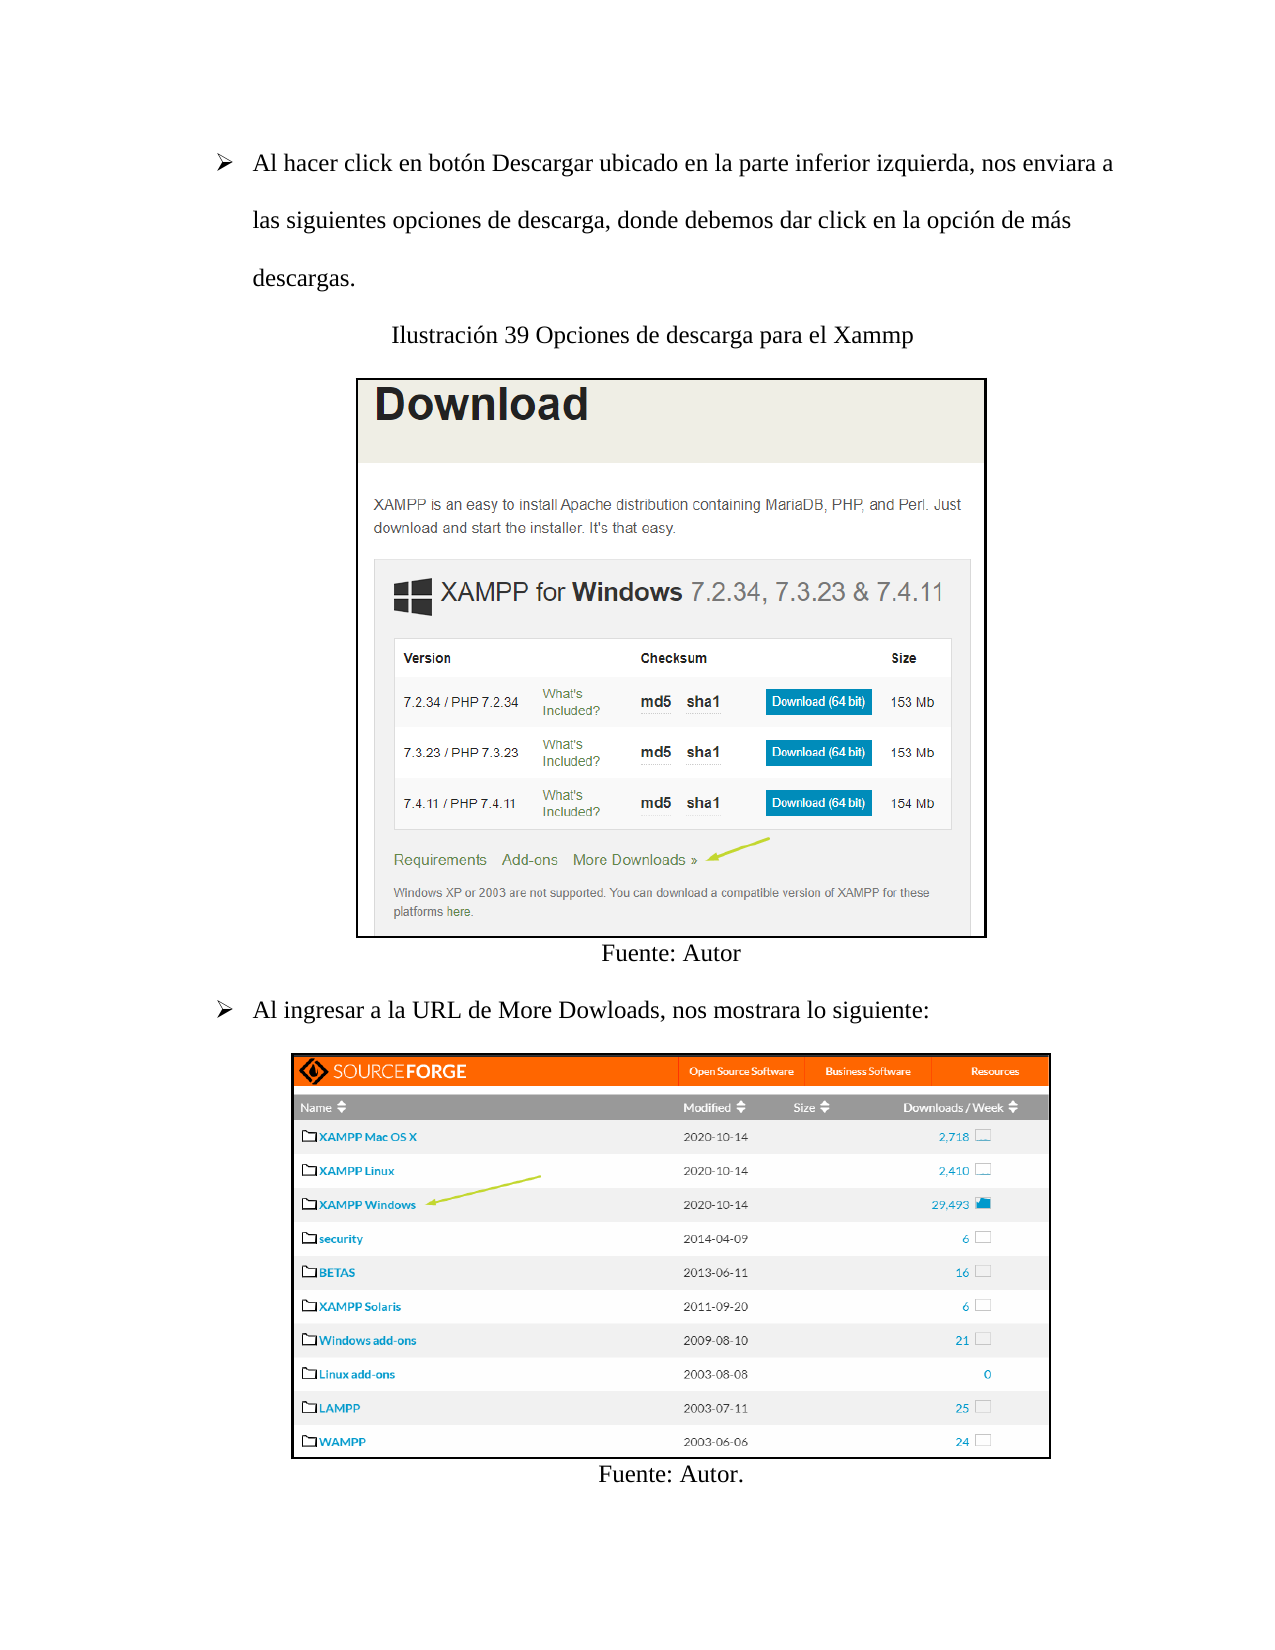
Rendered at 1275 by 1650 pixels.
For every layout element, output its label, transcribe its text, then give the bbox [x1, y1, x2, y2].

list Al ingresar a la URL de More Dowloads, nos mostrara lo siguiente: [215, 996, 1127, 1024]
picture [294, 1055, 1049, 1457]
text Fuente: Autor [215, 938, 1127, 967]
list Al hacer click en botón Descargar ubicado en la parte inferior izquierda, nos enviara a las siguientes opciones de descarga, donde debemos dar click en la opción de más descargas. [215, 148, 1127, 291]
picture [358, 380, 984, 936]
text Fuente: Autor. [215, 1459, 1127, 1488]
text Ilustración 39 Opciones de descarga para el Xammp [148, 320, 1127, 349]
